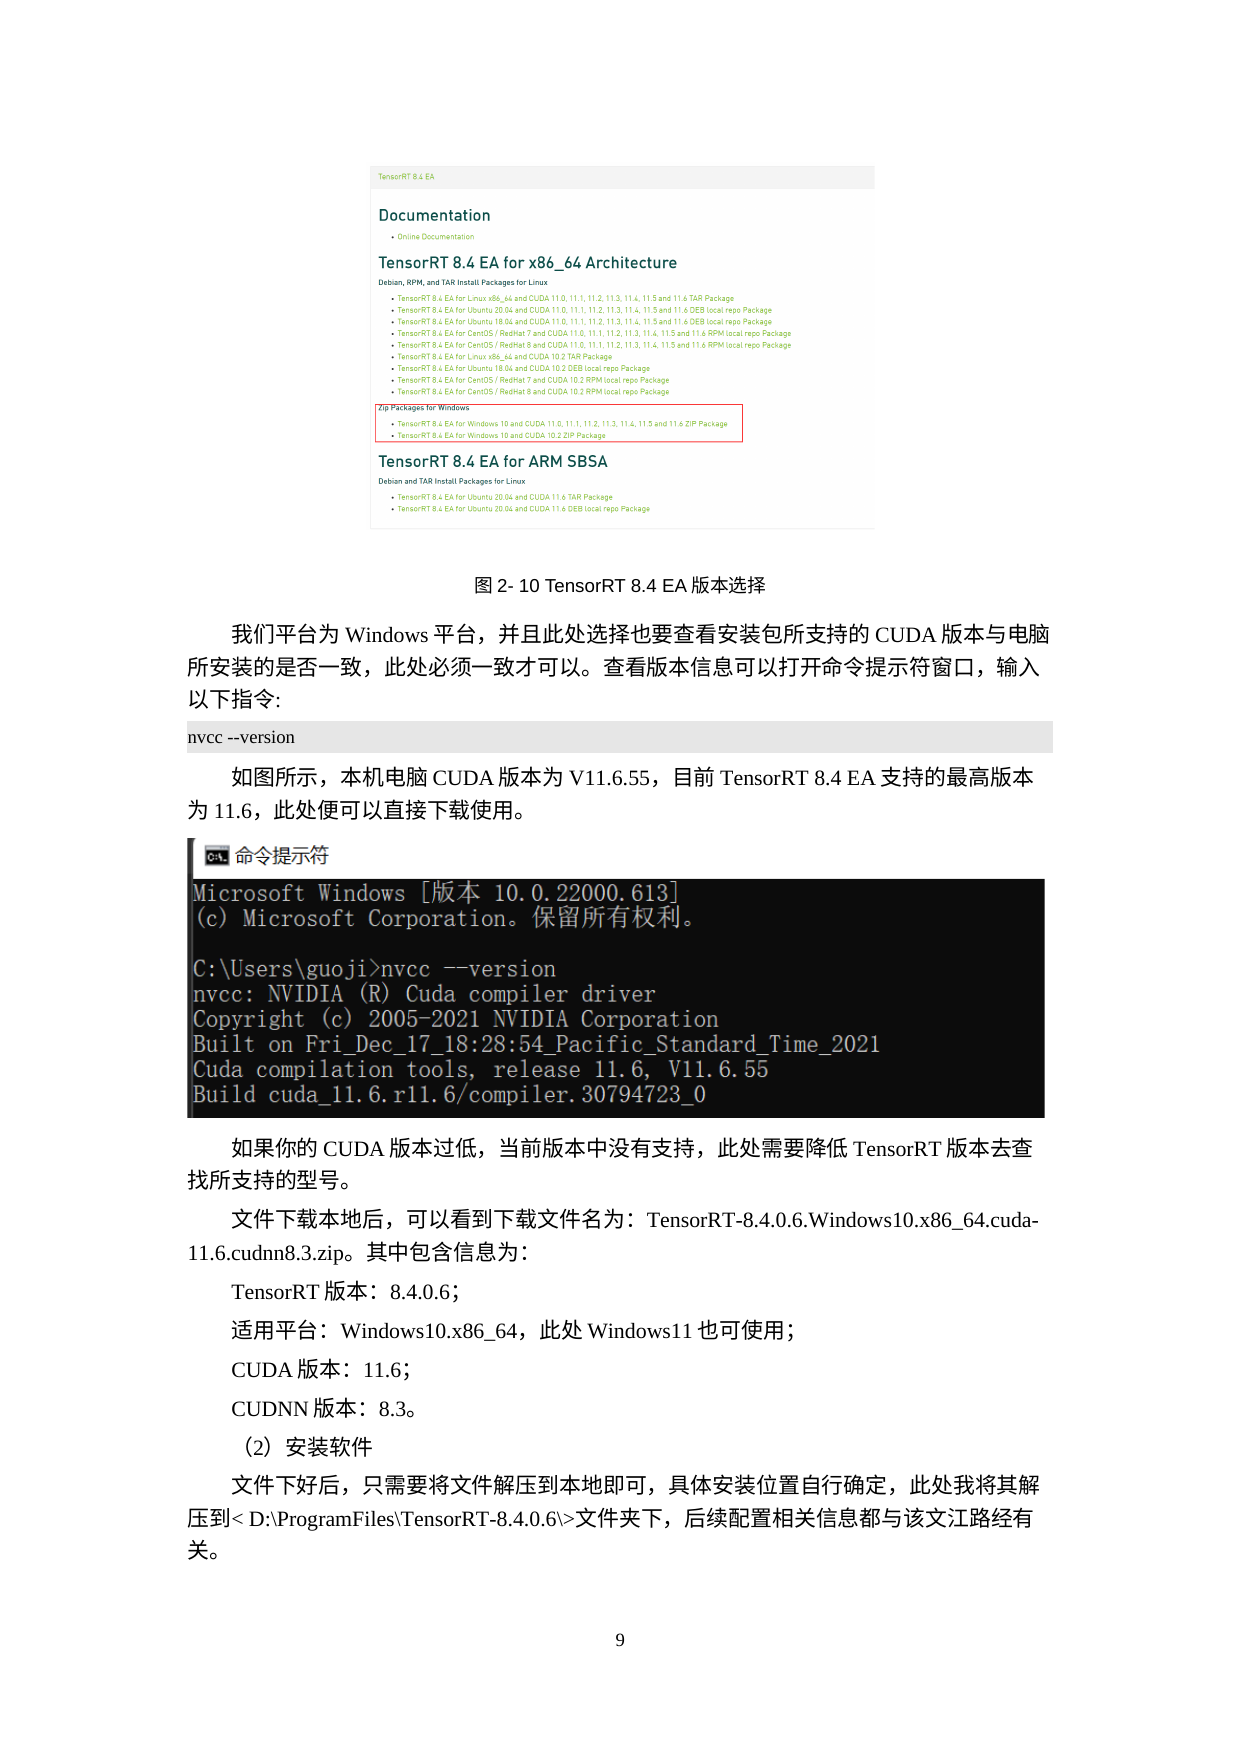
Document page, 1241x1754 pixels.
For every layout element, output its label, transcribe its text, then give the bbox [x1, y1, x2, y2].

text 如果你的CUDA版本过低，当前版本中没有支持，此处需要降低TensorRT版本去查找所支持的型号。 [187, 1130, 1053, 1195]
picture [365, 162, 875, 530]
picture [187, 838, 1045, 1118]
text 如图所示，本机电脑CUDA版本为V11.6.55，目前TensorRT 8.4 EA支持的最高版本为11.6，此处便可以直接下载使用。 [187, 760, 1053, 825]
text nvcc --version [187, 721, 1053, 753]
text 适用平台：Windows10.x86_64，此处Windows11也可使用； [187, 1312, 1053, 1345]
text 文件下载本地后，可以看到下载文件名为：TensorRT-8.4.0.6.Windows10.x86_64.cuda-11.6.cudnn8.3.zip。其中包含信息为： [187, 1202, 1053, 1267]
text 图2- 10 TensorRT 8.4 EA 版本选择 [187, 568, 1053, 600]
text （2）安装软件 [187, 1429, 1053, 1462]
text CUDNN版本：8.3。 [187, 1390, 1053, 1423]
text 我们平台为Windows平台，并且此处选择也要查看安装包所支持的CUDA版本与电脑所安装的是否一致，此处必须一致才可以。查看版本信息可以打开命令提示符窗口，输入以下指令: [187, 617, 1053, 714]
text CUDA版本：11.6； [187, 1351, 1053, 1384]
text TensorRT版本：8.4.0.6； [187, 1273, 1053, 1306]
text 文件下好后，只需要将文件解压到本地即可，具体安装位置自行确定，此处我将其解压到< D:\ProgramFiles\TensorRT-8.4.0.6\>文件夹下，后续配置相关信息都与该文江路经有关。 [187, 1468, 1053, 1566]
